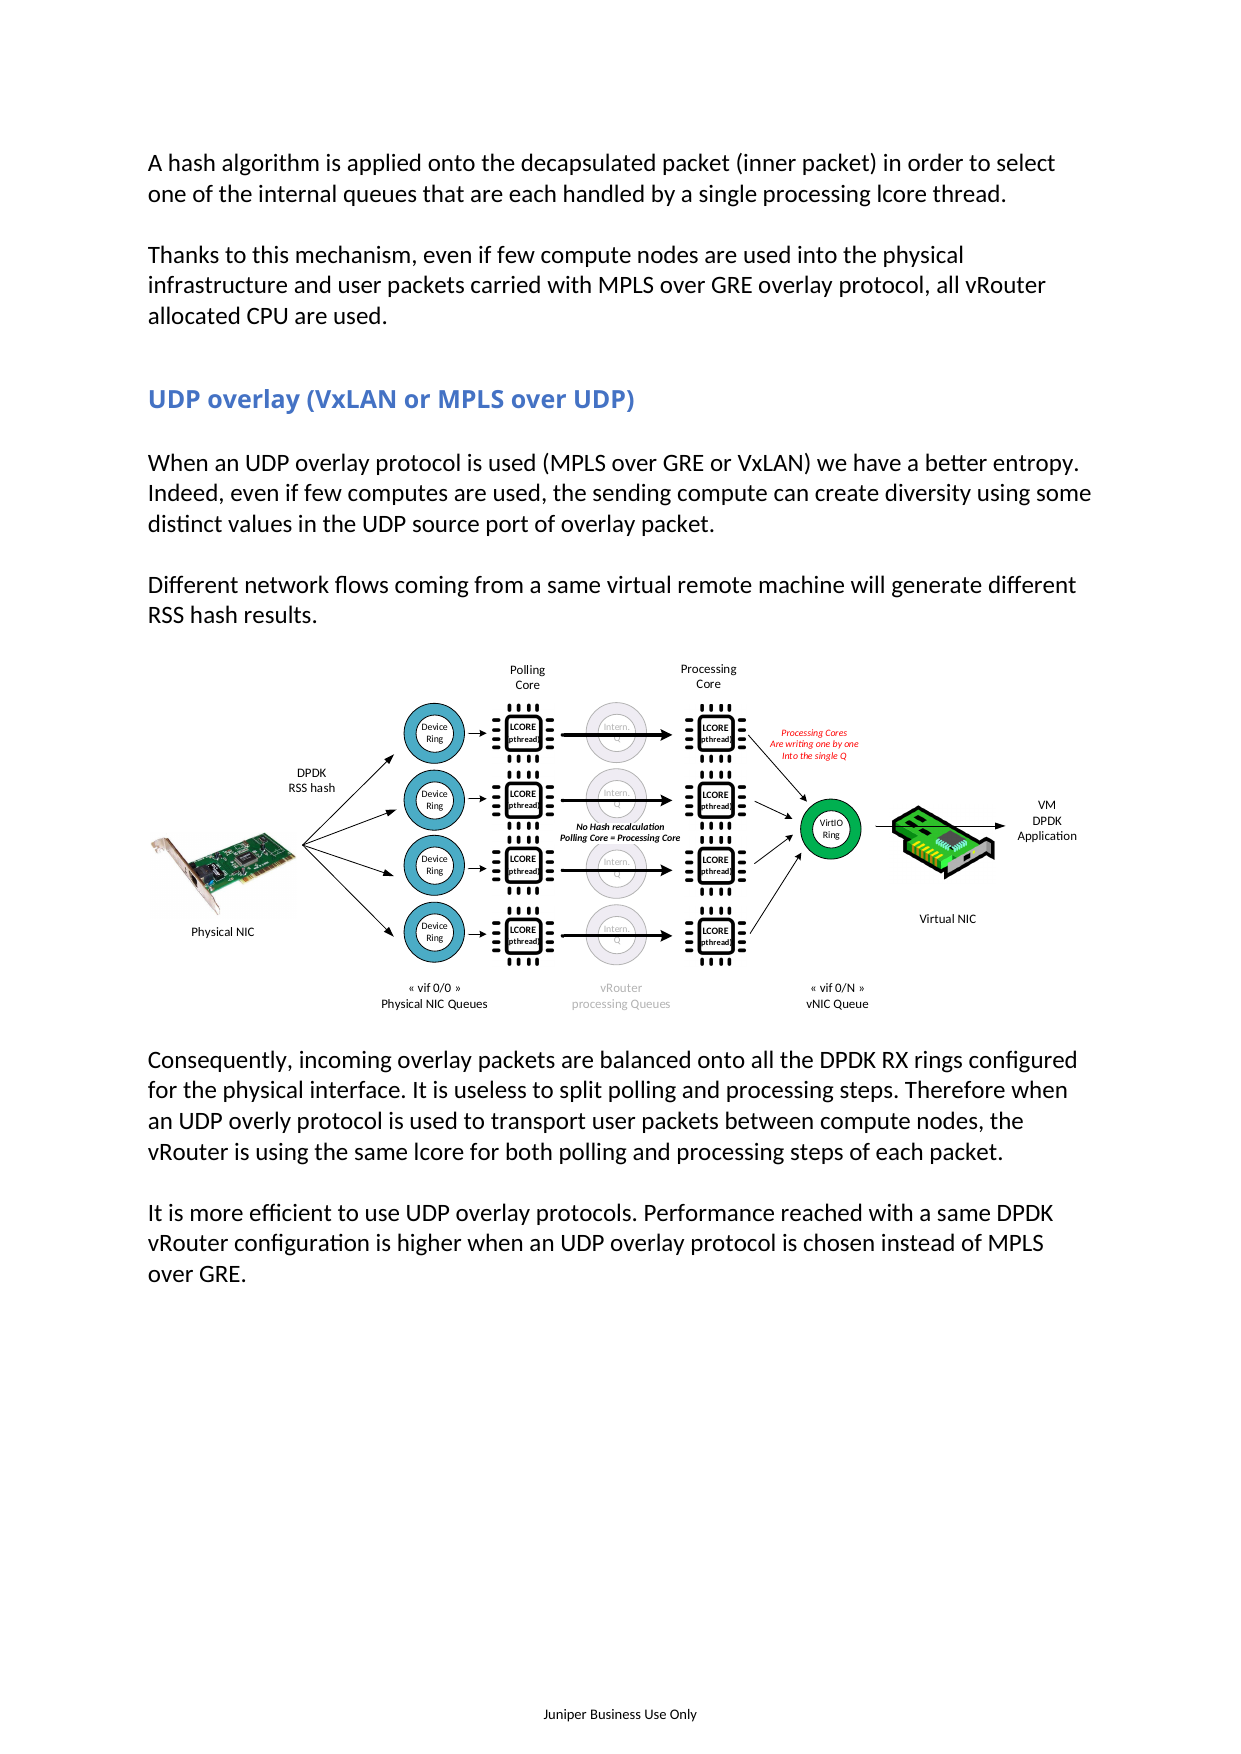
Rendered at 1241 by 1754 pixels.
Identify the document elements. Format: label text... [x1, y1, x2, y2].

subtitle UDP overlay (VxLAN or MPLS over UDP) [148, 382, 1093, 416]
text A hash algorithm is applied onto the decapsulated packet (inner packet) in order to select one of the internal queues that are each handled by a single processing lcore thread. [148, 148, 1093, 209]
text Different network flows coming from a same virtual remote machine will generate different RSS hash results. [148, 569, 1093, 630]
text Consequently, incoming overlay packets are balanced onto all the DPDK RX rings configured for the physical interface. It is useless to split polling and processing steps. Therefore when an UDP overly protocol is used to transport user packets between compute nodes, the vRouter is using the same lcore for both polling and processing steps of each packet. [148, 1044, 1093, 1166]
text It is more efficient to use UDP overlay protocols. Performance reached with a same DPDK vRouter configuration is higher when an UDP overlay protocol is chosen instead of MPLS over GRE. [148, 1197, 1093, 1288]
text Thanks to this mechanism, even if few compute nodes are used into the physical infrastructure and user packets carried with MPLS over GRE overlay protocol, all vRouter allocated CPU are used. [148, 239, 1093, 331]
text When an UDP overlay protocol is used (MPLS over GRE or VxLAN) we have a better entropy. Indeed, even if few computes are used, the sending compute can create diversity using some distinct values in the UDP source port of overlay packet. [148, 447, 1093, 538]
